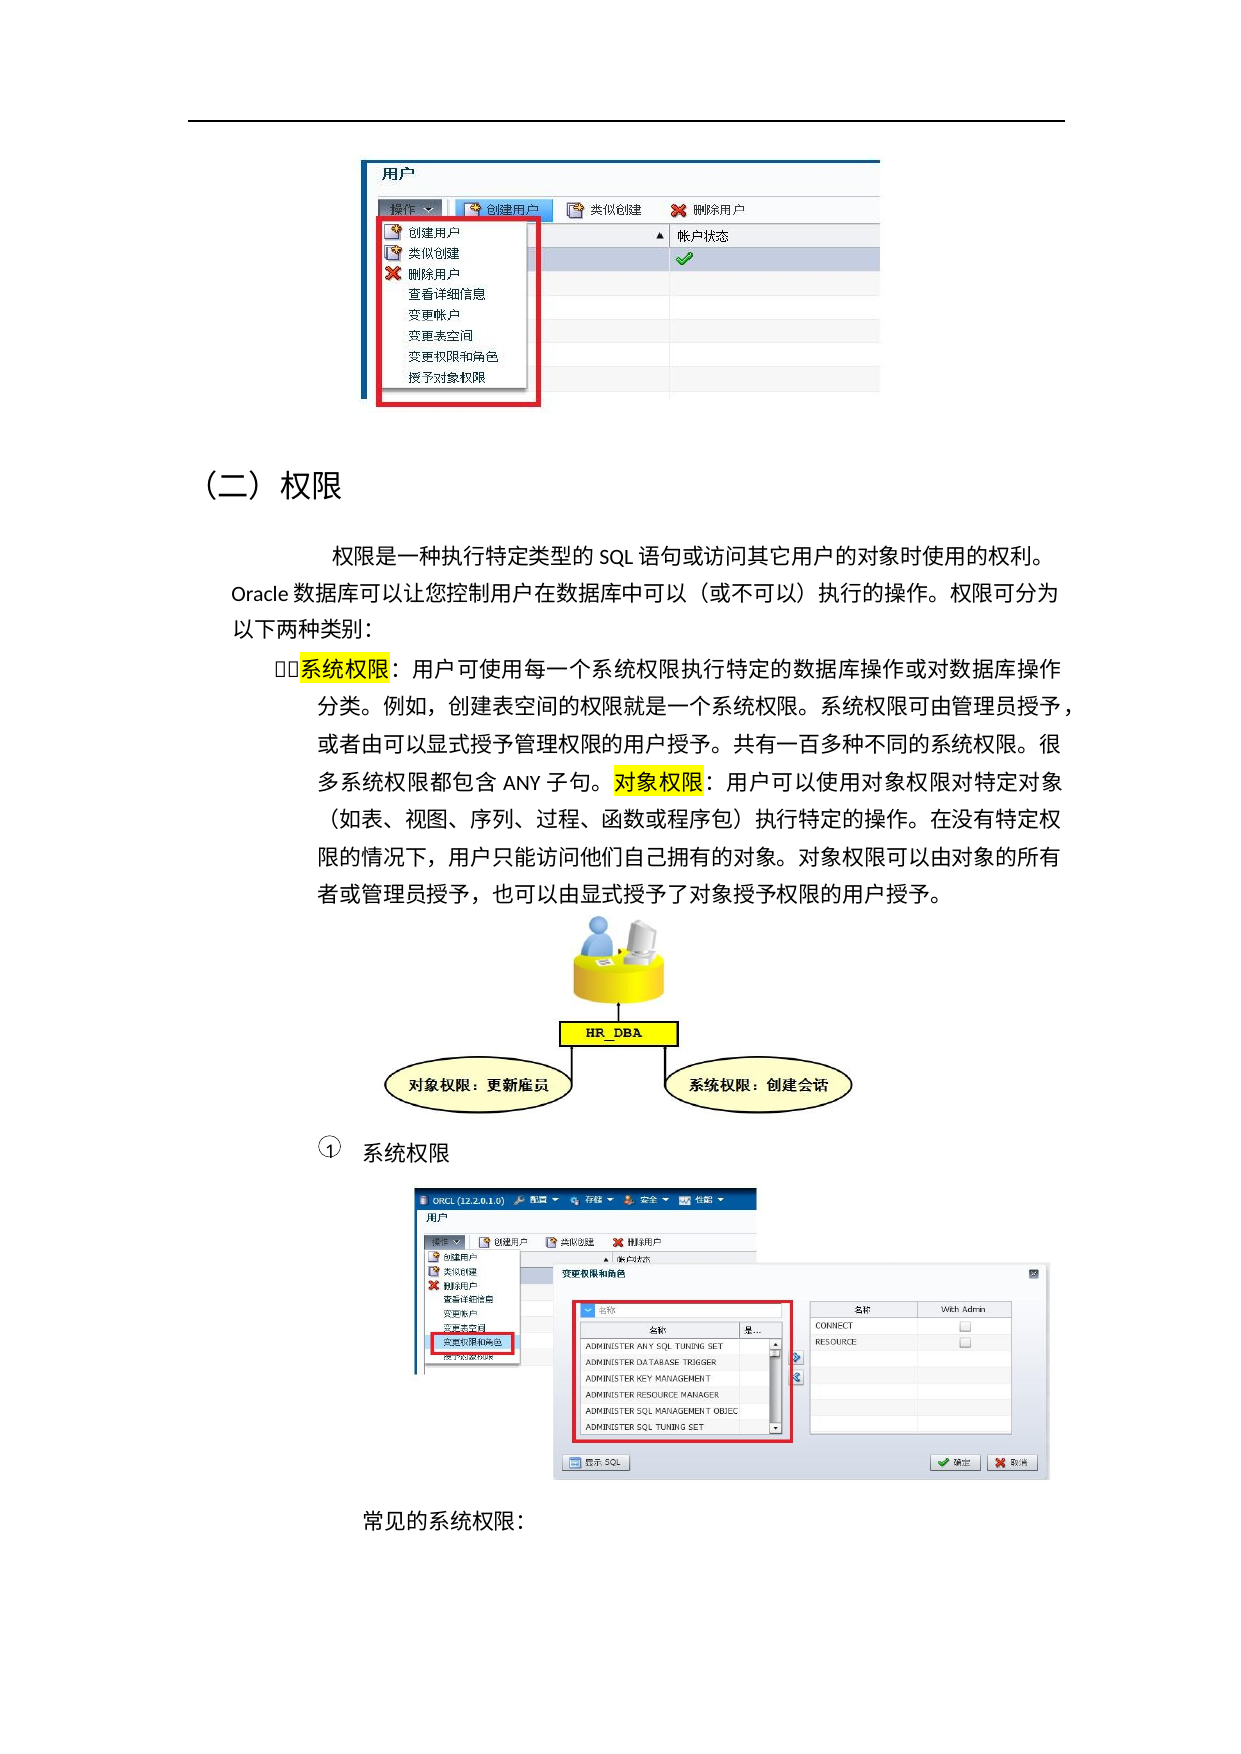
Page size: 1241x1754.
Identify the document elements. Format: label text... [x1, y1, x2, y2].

text 常见的系统权限： [362, 1504, 1065, 1536]
text Oracle 数据库可以让您控制用户在数据库中可以（或不可以）执行的操作。权限可分为以下两种类别： [231, 576, 1065, 644]
picture [351, 155, 887, 413]
picture [408, 1184, 1052, 1482]
text 权限是一种执行特定类型的 SQL 语句或访问其它用户的对象时使用的权利。 [217, 539, 1054, 570]
picture [373, 915, 866, 1123]
subtitle （二）权限 [186, 461, 1065, 507]
text 系统权限：用户可使用每一个系统权限执行特定的数据库操作或对数据库操作分类。例如，创建表空间的权限就是一个系统权限。系统权限可由管理员授予，或者由可以显式授予管理权限的用户授予。共有一百多种不同的系统权限。很多系统权限都包含 ANY 子句。对象权限：用户可以使用对象权限对特定对象（如表、视图、序列、过程、函数或程序包）执行特定的操作。在没有特定权限的情况下，用户只能访问他们自己拥有的对象。对象权限可以由对象的所有者或管理员授予，也可以由显式授予了对象授予权限的用户授予。 [273, 652, 1063, 909]
